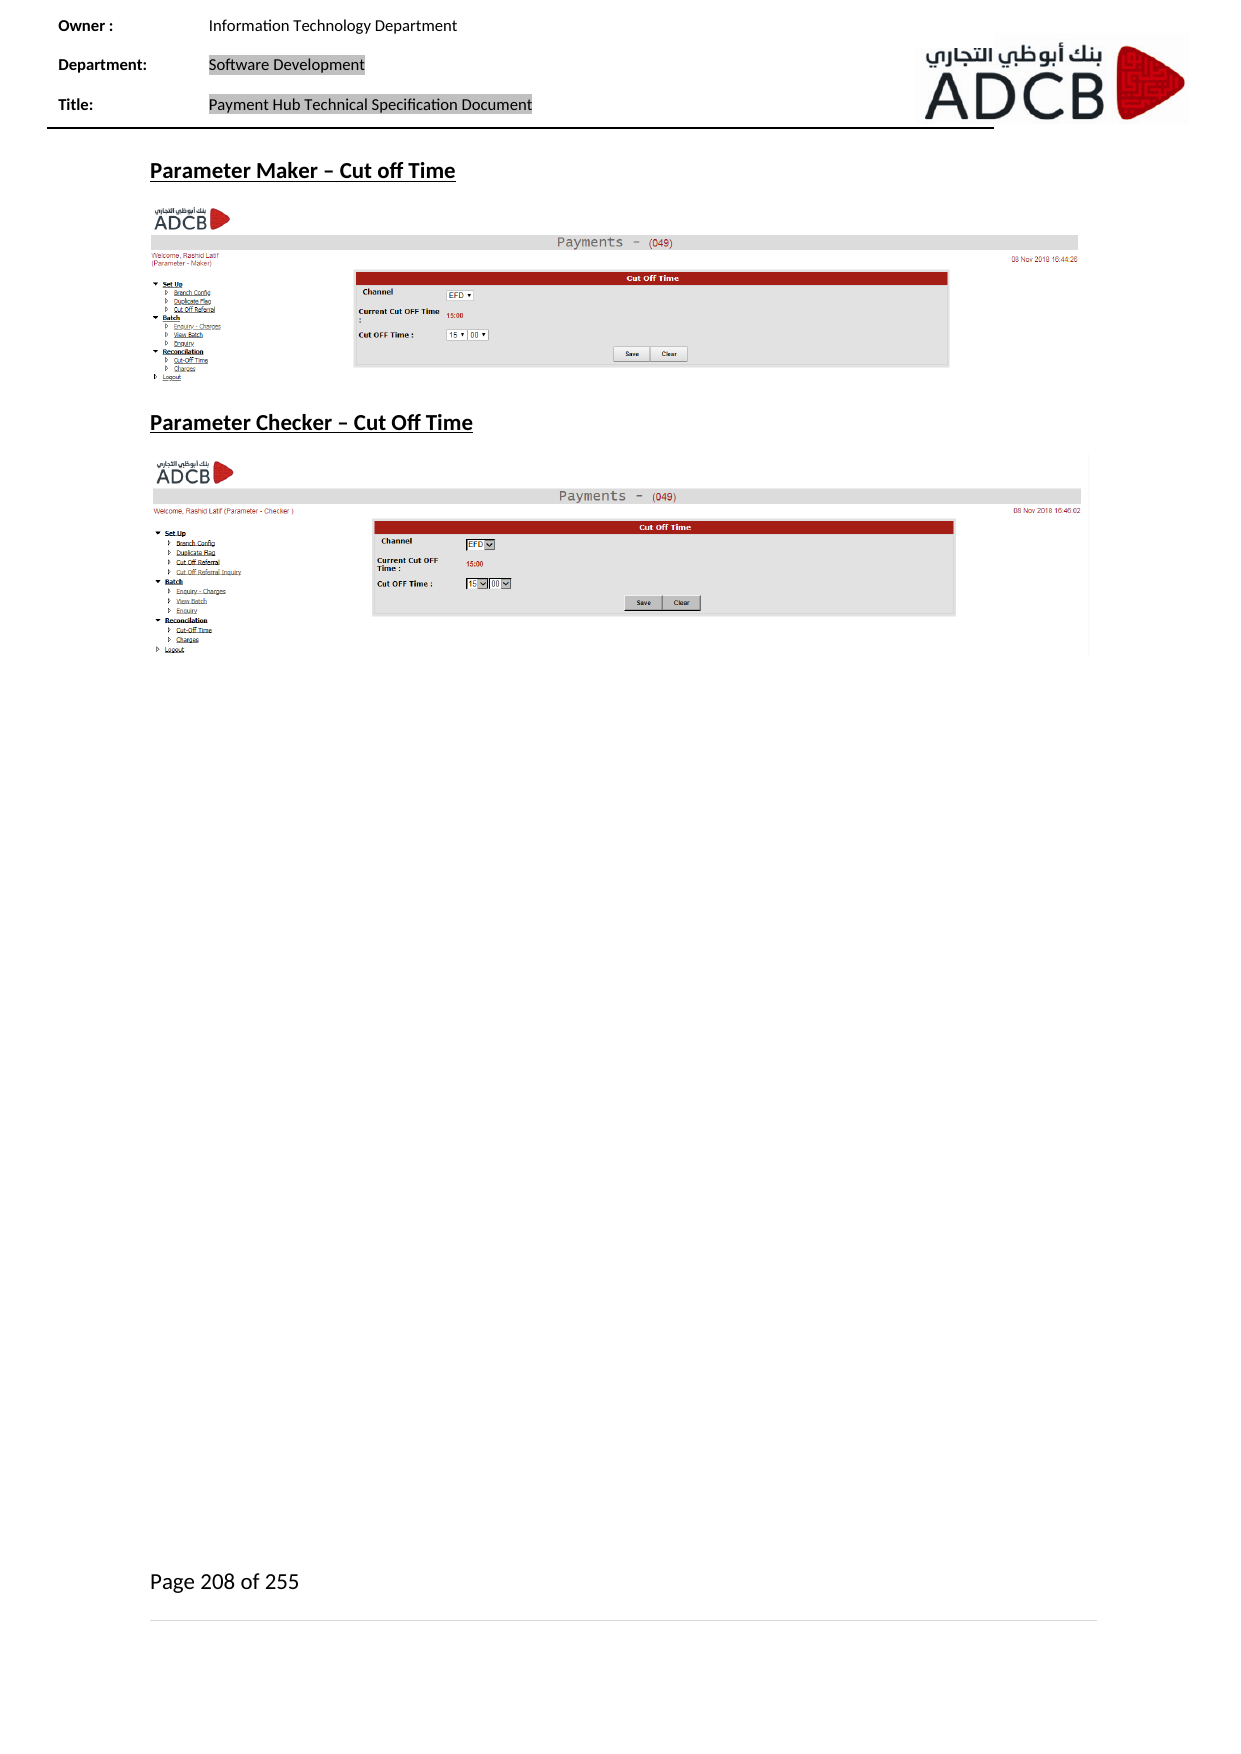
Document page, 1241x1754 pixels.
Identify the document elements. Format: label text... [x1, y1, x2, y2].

text Parameter Checker – Cut Off Time [150, 408, 1097, 436]
picture [150, 454, 1090, 656]
text Parameter Maker – Cut off Time [150, 157, 1097, 185]
picture [150, 203, 1090, 389]
picture [914, 33, 1189, 124]
